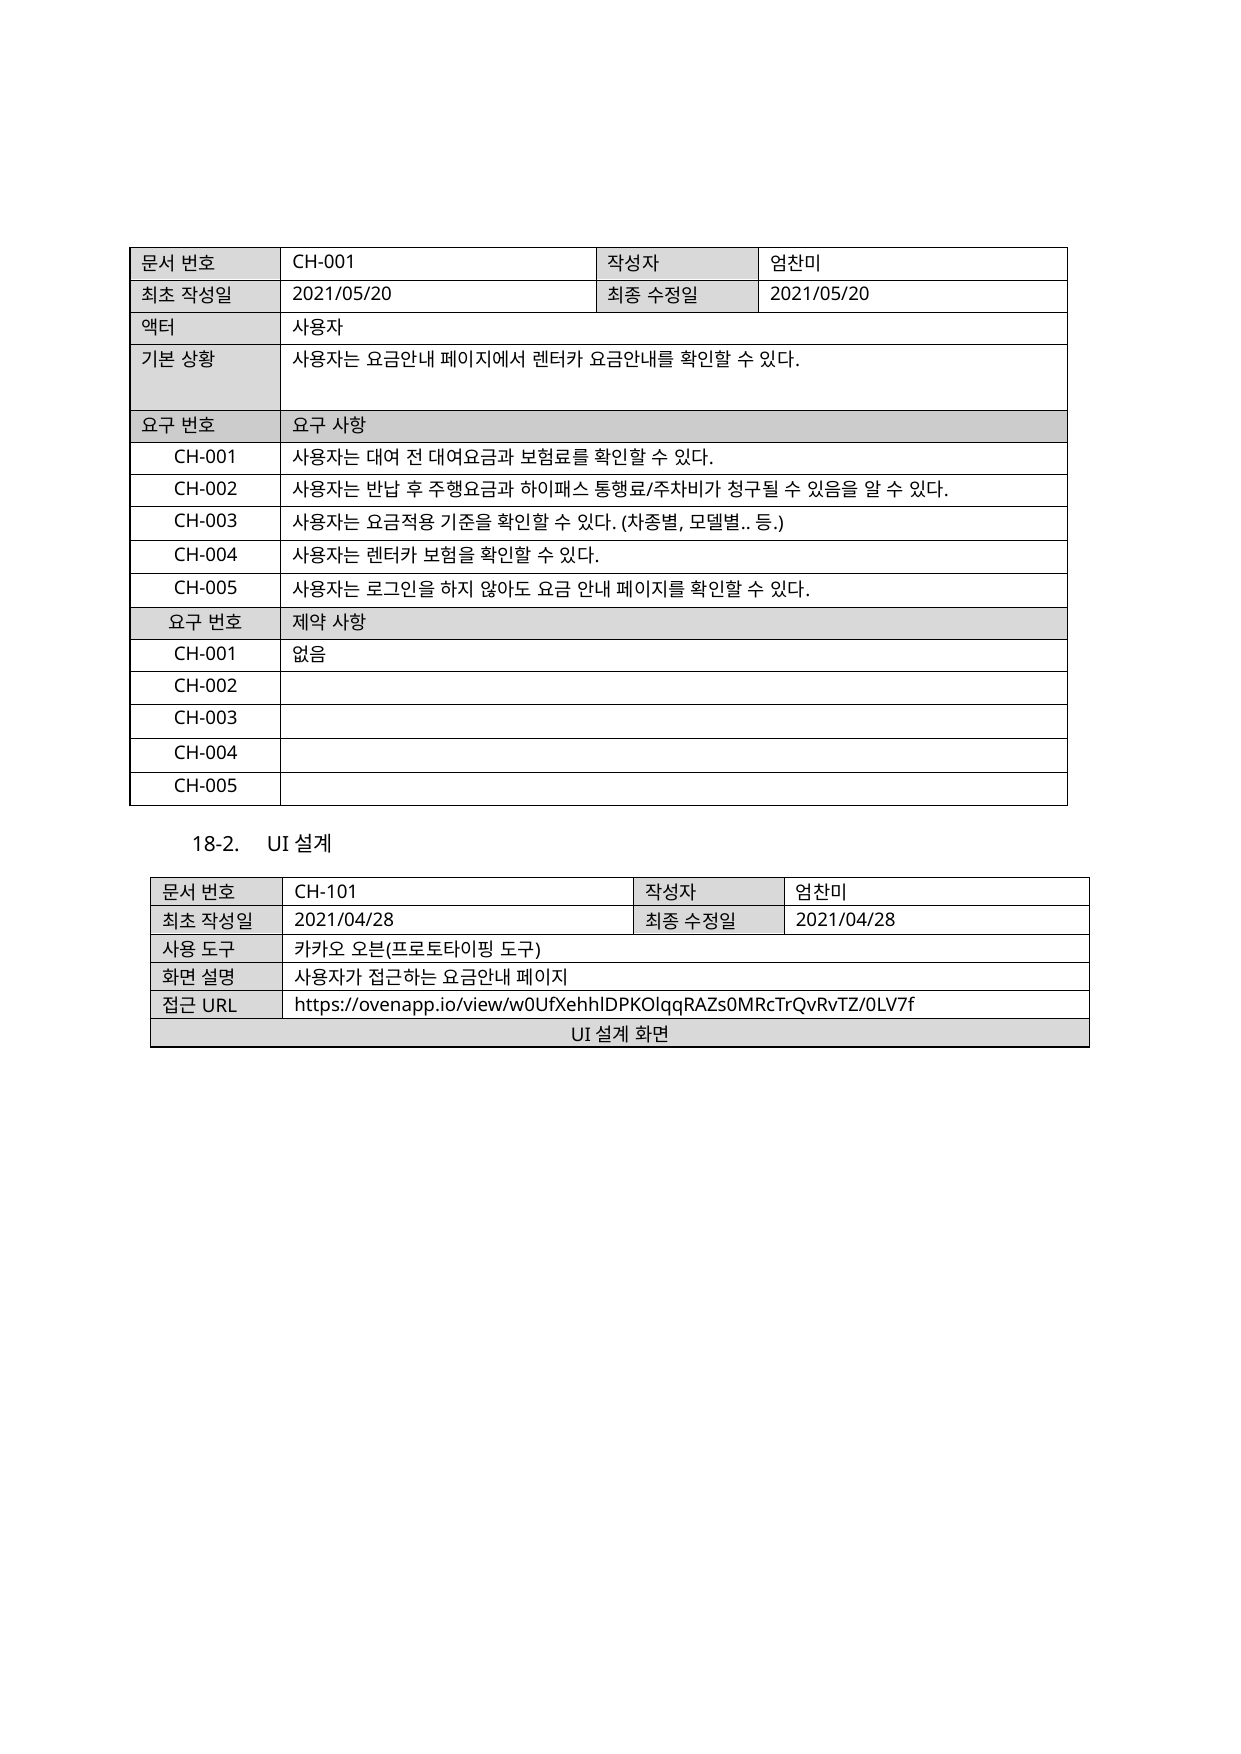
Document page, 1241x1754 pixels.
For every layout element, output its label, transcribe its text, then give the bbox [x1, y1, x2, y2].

list UI 설계 [192, 792, 1090, 858]
table_cell [281, 739, 1067, 772]
table_cell CH-002 [131, 475, 280, 506]
table_cell 사용자는 로그인을 하지 않아도 요금 안내 페이지를 확인할 수 있다. [281, 574, 1067, 607]
table_cell 사용자는 렌터카 보험을 확인할 수 있다. [281, 541, 1067, 573]
table_cell 사용자는 요금적용 기준을 확인할 수 있다. (차종별, 모델별.. 등.) [281, 507, 1067, 540]
table_cell 사용자는 요금안내 페이지에서 렌터카 요금안내를 확인할 수 있다. [281, 345, 1067, 410]
table_cell 사용자는 대여 전 대여요금과 보험료를 확인할 수 있다. [281, 443, 1067, 474]
table_cell CH-004 [131, 541, 280, 573]
table_header 작성자 [597, 248, 758, 279]
table_cell CH-003 [131, 705, 280, 738]
table_cell 2021/04/28 [785, 906, 1089, 933]
table_cell 제약 사항 [281, 608, 1067, 639]
table_cell 최종 수정일 [597, 281, 758, 312]
table_cell CH-001 [131, 443, 280, 474]
table_cell 2021/04/28 [283, 906, 633, 933]
table_cell CH-005 [131, 574, 280, 607]
table_cell 사용 도구 [151, 935, 282, 962]
table_cell 최종 수정일 [634, 906, 784, 933]
table_cell 접근 URL [151, 991, 282, 1018]
table_header CH-001 [281, 248, 596, 279]
table_cell CH-002 [131, 672, 280, 703]
table_cell [281, 672, 1067, 703]
table_cell 사용자가 접근하는 요금안내 페이지 [283, 963, 1089, 990]
table_header 엄찬미 [759, 248, 1067, 279]
table_cell [281, 705, 1067, 738]
table_cell 요구 번호 [131, 608, 280, 639]
table_cell CH-004 [131, 739, 280, 772]
table_header 엄찬미 [785, 878, 1089, 905]
table_header 문서 번호 [131, 248, 280, 279]
table_cell 요구 번호 [131, 411, 280, 442]
table_cell UI 설계 화면 [151, 1019, 1089, 1046]
table_cell 최초 작성일 [131, 281, 280, 312]
table_cell https://ovenapp.io/view/w0UfXehhlDPKOlqqRAZs0MRcTrQvRvTZ/0LV7f [283, 991, 1089, 1018]
table_cell [281, 773, 1067, 805]
table_header 작성자 [634, 878, 784, 905]
table_cell 2021/05/20 [281, 281, 596, 312]
table_header CH-101 [283, 878, 633, 905]
table_cell 사용자는 반납 후 주행요금과 하이패스 통행료/주차비가 청구될 수 있음을 알 수 있다. [281, 475, 1067, 506]
table_cell CH-005 [131, 773, 280, 805]
table_cell 액터 [131, 313, 280, 344]
table_cell 화면 설명 [151, 963, 282, 990]
table_cell 2021/05/20 [759, 281, 1067, 312]
table_cell 카카오 오븐(프로토타이핑 도구) [283, 935, 1089, 962]
table_cell CH-001 [131, 640, 280, 671]
table_cell 최초 작성일 [151, 906, 282, 933]
table_cell 요구 사항 [281, 411, 1067, 442]
table_cell 기본 상황 [131, 345, 280, 410]
table_cell 없음 [281, 640, 1067, 671]
table_header 문서 번호 [151, 878, 282, 905]
table_cell 사용자 [281, 313, 1067, 344]
table_cell CH-003 [131, 507, 280, 540]
